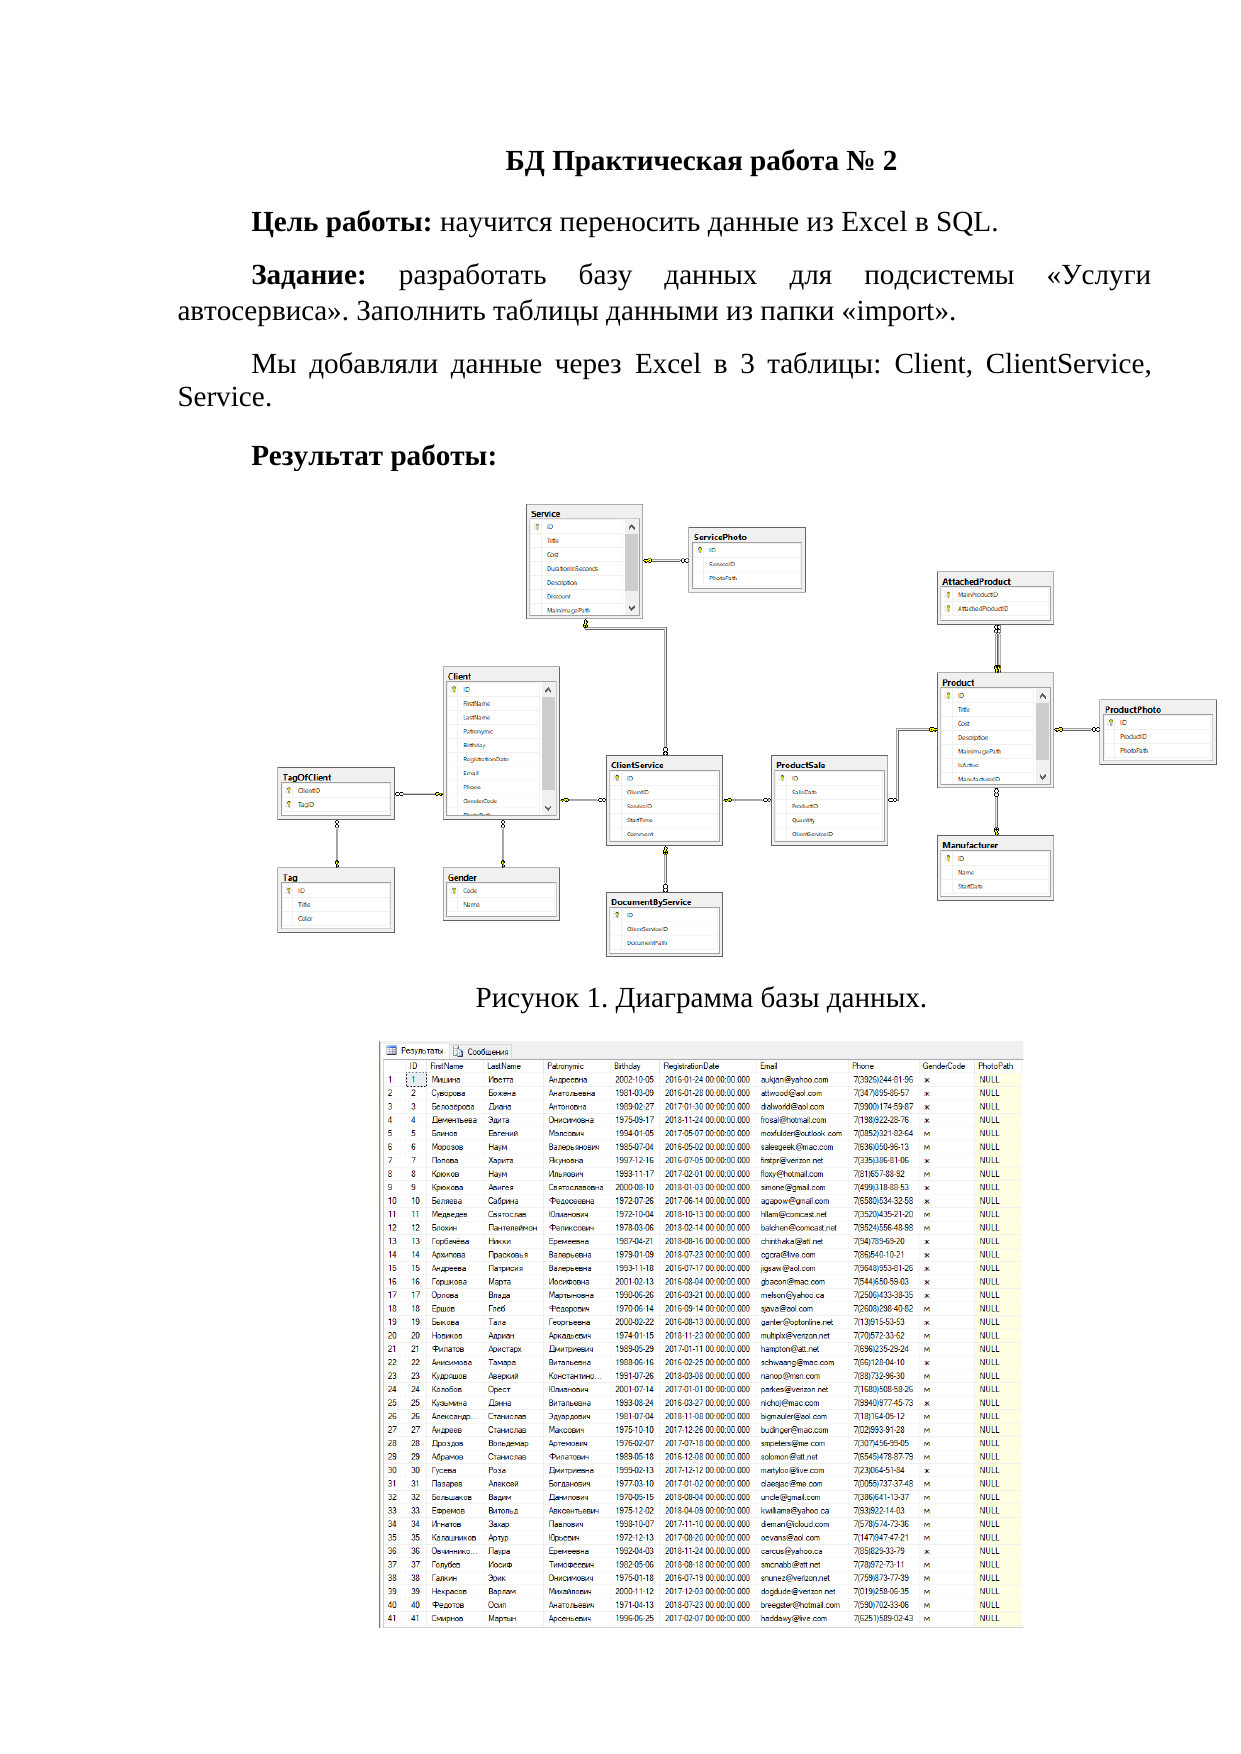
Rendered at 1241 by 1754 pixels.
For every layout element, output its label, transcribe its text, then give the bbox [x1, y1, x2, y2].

subtitle БД Практическая работа № 2 [177, 143, 1152, 177]
text Цель работы: научится переносить данные из Excel в SQL. [177, 204, 1152, 238]
text Задание: разработать базу данных для подсистемы «Услуги автосервиса». Заполнить таблицы данными из папки «import». [177, 257, 1152, 327]
text Мы добавляли данные через Excel в 3 таблицы: Client, ClientService, Service. [177, 346, 1152, 413]
text Результат работы: [177, 438, 1152, 472]
text Рисунок 1. Диаграмма базы данных. [177, 980, 1152, 1014]
picture [379, 1041, 1024, 1628]
picture [251, 471, 1226, 962]
